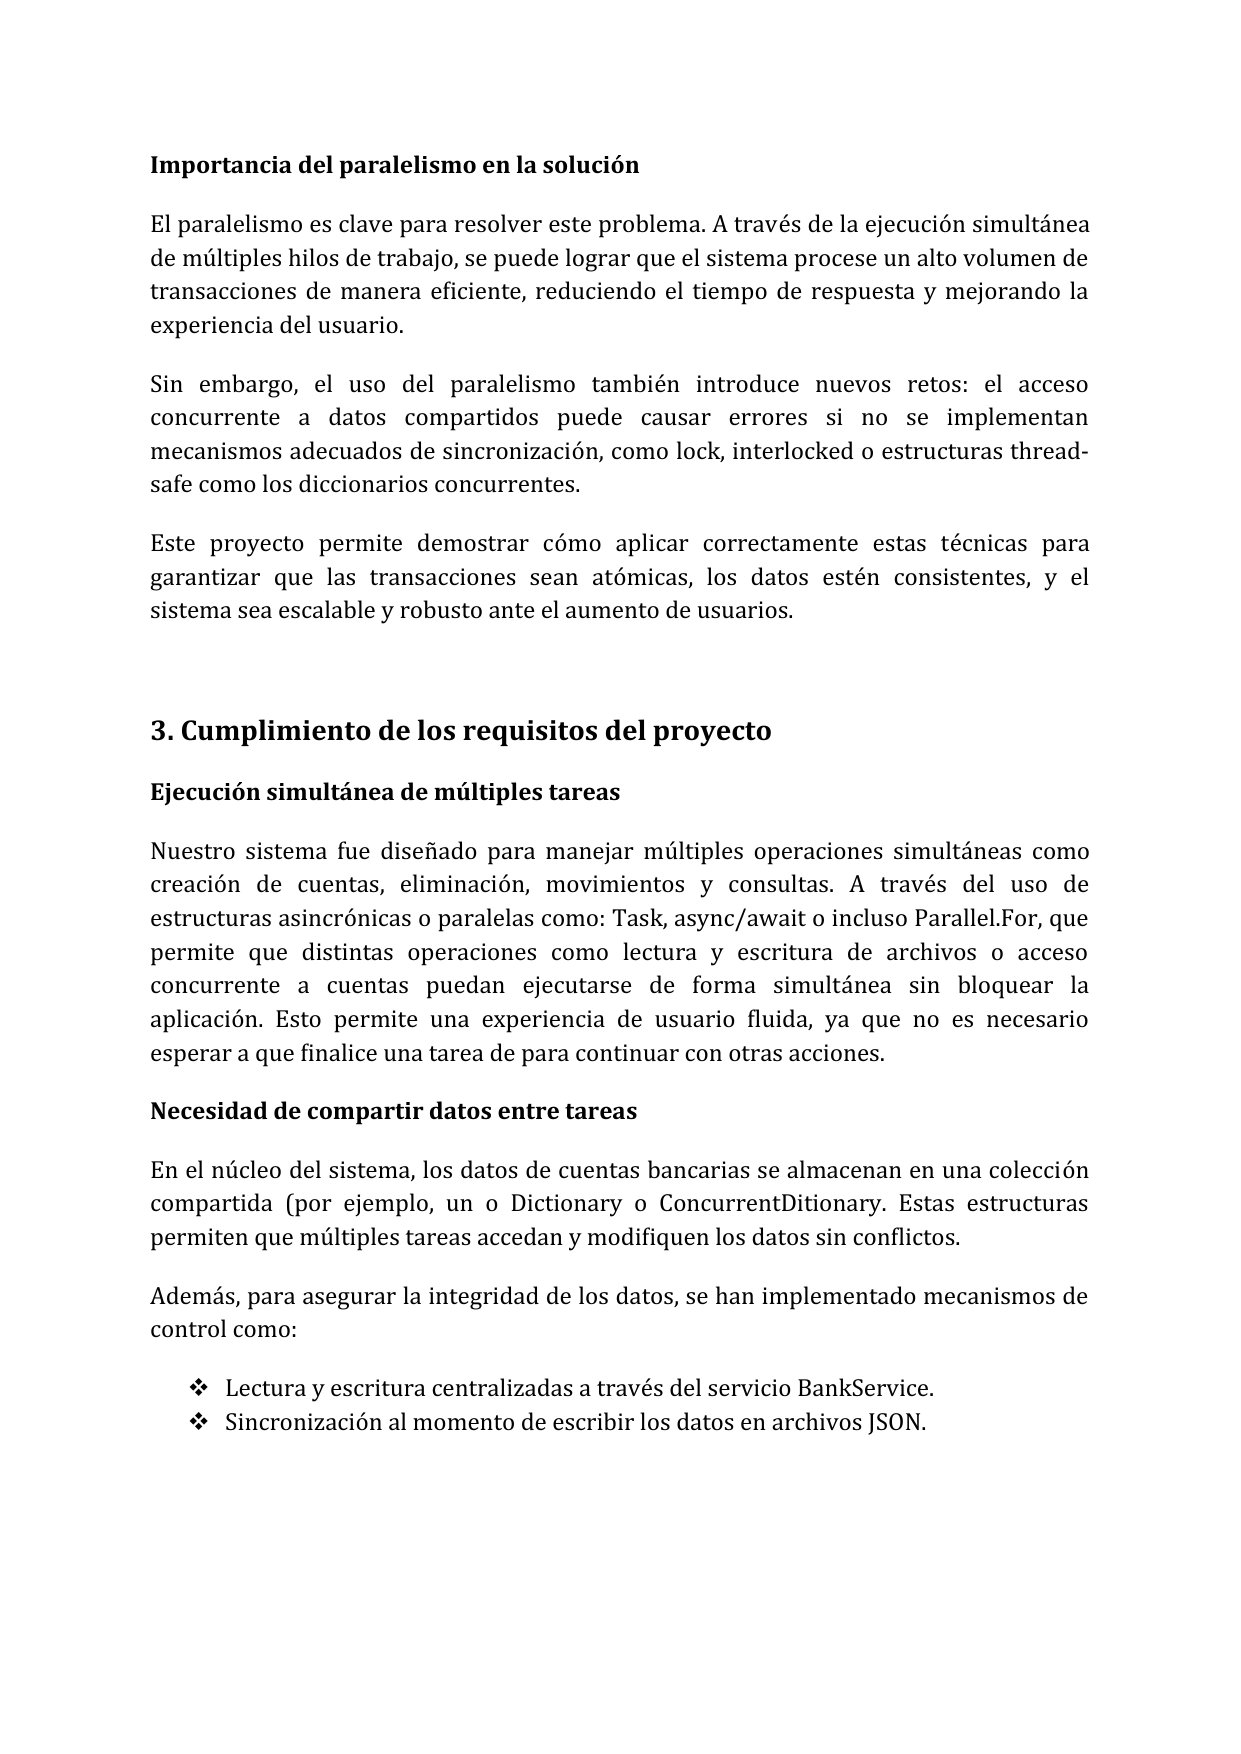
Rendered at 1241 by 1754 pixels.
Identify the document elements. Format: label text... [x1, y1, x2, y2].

text Necesidad de compartir datos entre tareas [150, 1096, 1090, 1125]
subtitle 3. Cumplimiento de los requisitos del proyecto [150, 712, 1090, 747]
list Sincronización al momento de escribir los datos en archivos JSON. [187, 1406, 1090, 1436]
text En el núcleo del sistema, los datos de cuentas bancarias se almacenan en una colección compartida (por ejemplo, un o Dictionary o ConcurrentDitionary. Estas estructuras permiten que múltiples tareas accedan y modifiquen los datos sin conflictos. [150, 1154, 1090, 1251]
text Ejecución simultánea de múltiples tareas [150, 777, 1090, 806]
list Lectura y escritura centralizadas a través del servicio BankService. [187, 1373, 1090, 1402]
text Nuestro sistema fue diseñado para manejar múltiples operaciones simultáneas como creación de cuentas, eliminación, movimientos y consultas. A través del uso de estructuras asincrónicas o paralelas como: Task, async/await o incluso Parallel.For, que permite que distintas operaciones como lectura y escritura de archivos o acceso concurrente a cuentas puedan ejecutarse de forma simultánea sin bloquear la aplicación. Esto permite una experiencia de usuario fluida, ya que no es necesario esperar a que finalice una tarea de para continuar con otras acciones. [150, 835, 1090, 1066]
text Además, para asegurar la integridad de los datos, se han implementado mecanismos de control como: [150, 1280, 1090, 1343]
text Sin embargo, el uso del paralelismo también introduce nuevos retos: el acceso concurrente a datos compartidos puede causar errores si no se implementan mecanismos adecuados de sincronización, como lock, interlocked o estructuras thread-safe como los diccionarios concurrentes. [150, 368, 1090, 498]
text Este proyecto permite demostrar cómo aplicar correctamente estas técnicas para garantizar que las transacciones sean atómicas, los datos estén consistentes, y el sistema sea escalable y robusto ante el aumento de usuarios. [150, 528, 1090, 624]
text El paralelismo es clave para resolver este problema. A través de la ejecución simultánea de múltiples hilos de trabajo, se puede lograr que el sistema procese un alto volumen de transacciones de manera eficiente, reduciendo el tiempo de respuesta y mejorando la experiencia del usuario. [150, 209, 1090, 339]
text Importancia del paralelismo en la solución [150, 150, 1090, 179]
